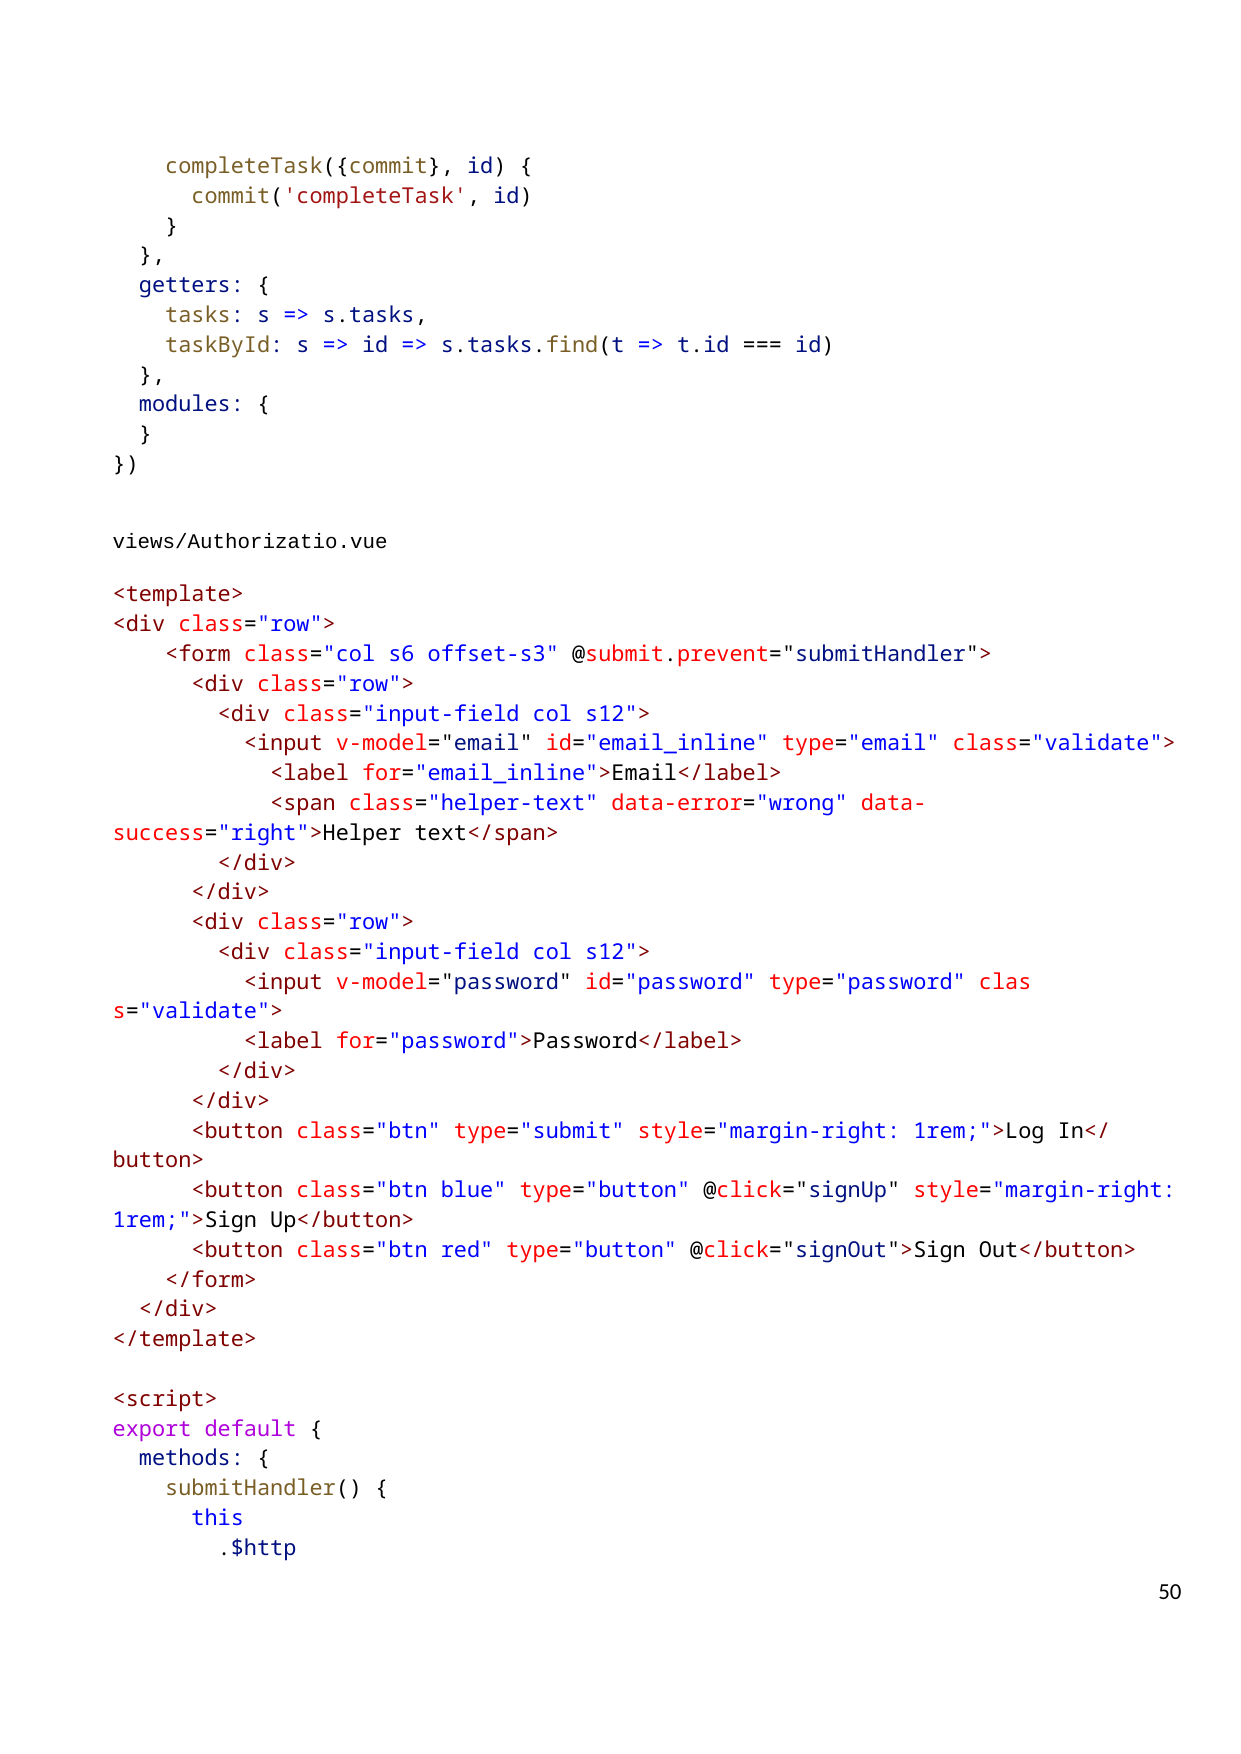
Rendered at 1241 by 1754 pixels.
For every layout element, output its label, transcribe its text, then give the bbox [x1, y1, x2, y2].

text submitHandler() { [112, 1472, 1181, 1502]
text <div class="input-field col s12"> [112, 698, 1181, 727]
text }) [112, 448, 1181, 478]
text }, [112, 358, 1181, 388]
text <template> [112, 578, 1181, 608]
text this [112, 1502, 1181, 1532]
text }, [112, 239, 1181, 269]
text <script> [112, 1383, 1181, 1413]
text </form> [112, 1264, 1181, 1293]
text tasks: s => s.tasks, [112, 299, 1181, 329]
text commit('completeTask', id) [112, 180, 1181, 209]
text <div class="row"> [112, 608, 1181, 638]
text taskById: s => id => s.tasks.find(t => t.id === id) [112, 329, 1181, 358]
text getters: { [112, 269, 1181, 299]
text .$http [112, 1532, 1181, 1562]
text </template> [112, 1323, 1181, 1353]
text <label for="password">Password</label> [112, 1025, 1181, 1055]
text </div> [112, 1293, 1181, 1323]
text } [112, 209, 1181, 239]
text completeTask({commit}, id) { [112, 150, 1181, 180]
text <label for="email_inline">Email</label> [112, 757, 1181, 787]
text } [112, 418, 1181, 448]
text <div class="row"> [112, 668, 1181, 698]
text <button class="btn red" type="button" @click="signOut">Sign Out</button> [112, 1234, 1181, 1264]
text export default { [112, 1413, 1181, 1442]
text </div> [112, 876, 1181, 906]
text methods: { [112, 1442, 1181, 1472]
text </div> [112, 1055, 1181, 1085]
text <input v-model="email" id="email_inline" type="email" class="validate"> [112, 727, 1181, 757]
text </div> [112, 1085, 1181, 1115]
text </div> [112, 847, 1181, 876]
text views/Authorizatio.vue [112, 531, 1181, 555]
text <div class="input-field col s12"> [112, 936, 1181, 966]
text <input v-model="password" id="password" type="password" class="validate"> [112, 966, 1181, 1025]
text <form class="col s6 offset-s3" @submit.prevent="submitHandler"> [112, 638, 1181, 668]
text modules: { [112, 388, 1181, 418]
text <button class="btn" type="submit" style="margin-right: 1rem;">Log In</button> [112, 1115, 1181, 1174]
text <button class="btn blue" type="button" @click="signUp" style="margin-right: 1rem;">Sign Up</button> [112, 1174, 1181, 1234]
text <span class="helper-text" data-error="wrong" data-success="right">Helper text</span> [112, 787, 1181, 847]
text <div class="row"> [112, 906, 1181, 936]
